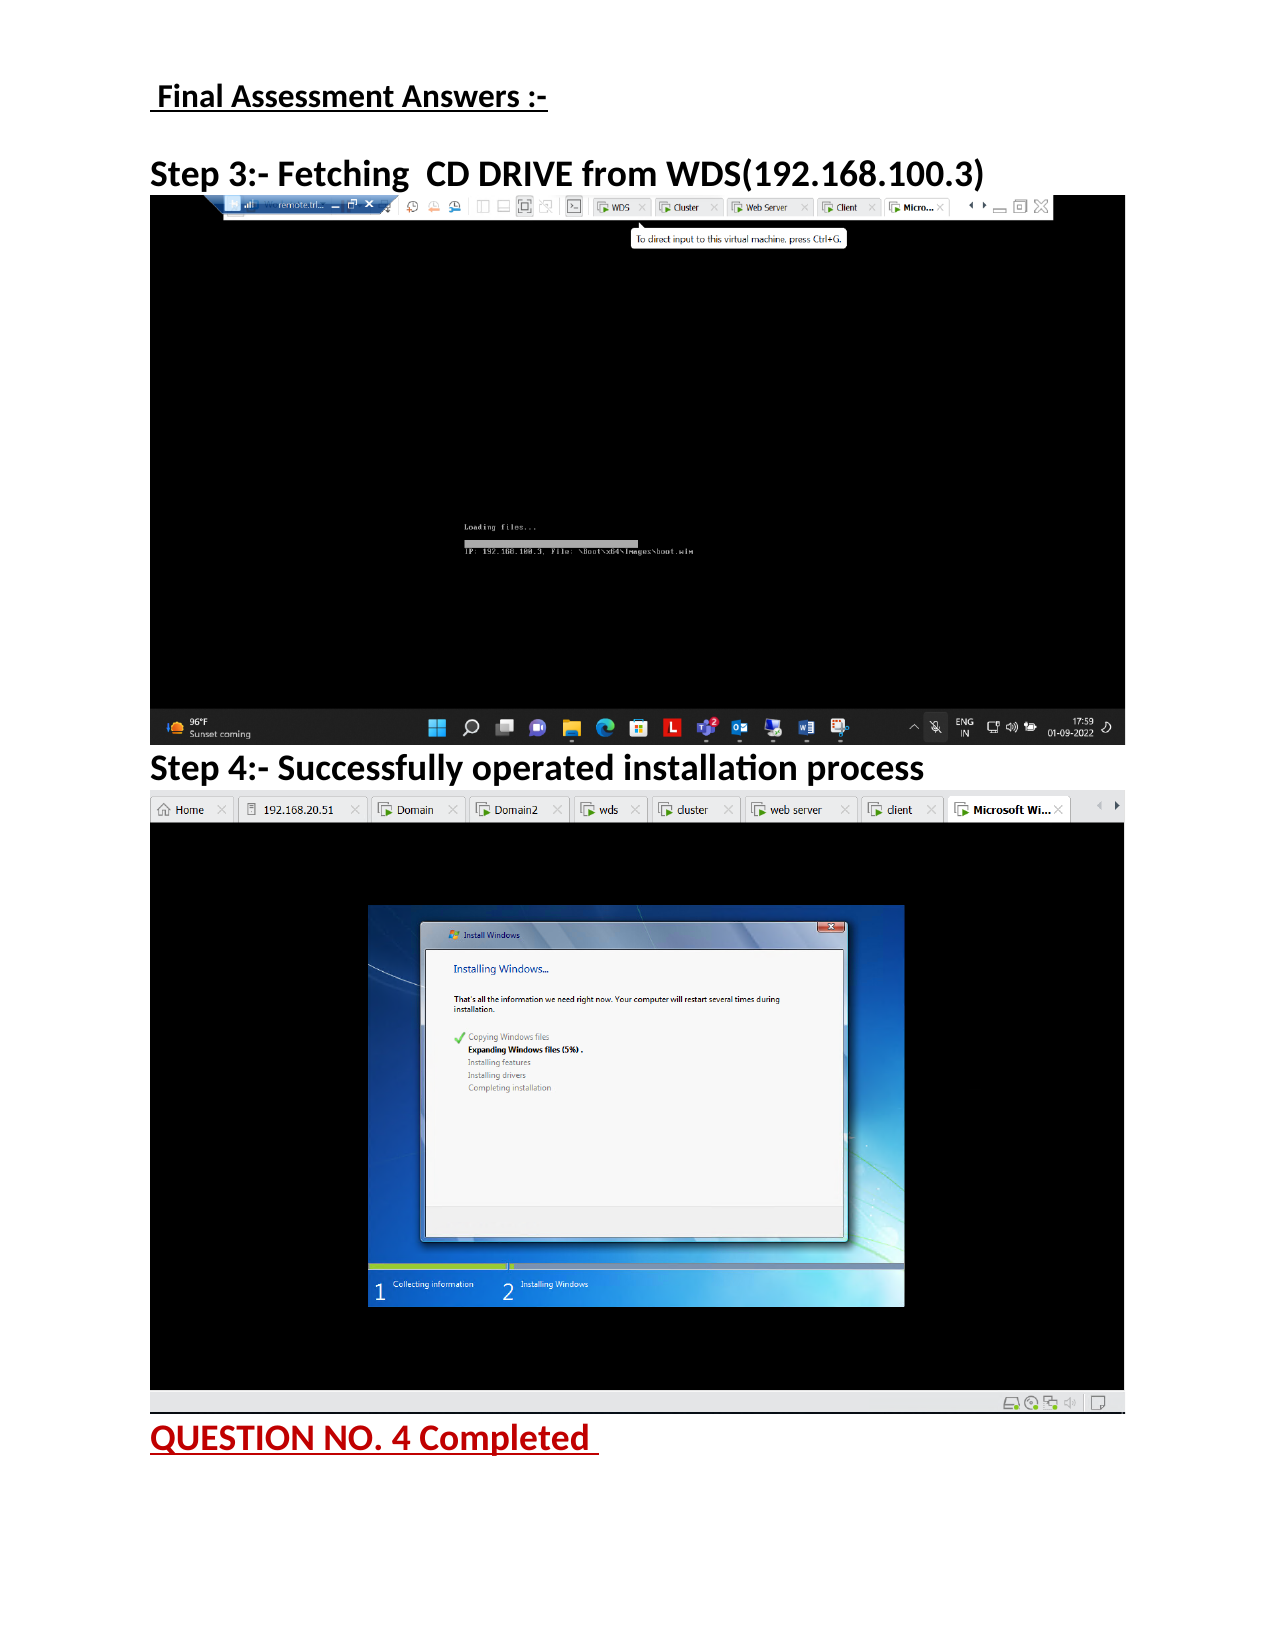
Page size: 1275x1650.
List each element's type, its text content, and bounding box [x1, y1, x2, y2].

picture [150, 790, 1125, 1414]
text QUESTION NO. 4 Completed [150, 1414, 1125, 1459]
text Step 4:- Successfully operated installation process [150, 745, 1125, 790]
picture [150, 195, 1125, 745]
text Step 3:- Fetching CD DRIVE from WDS(192.168.100.3) [150, 150, 1125, 195]
